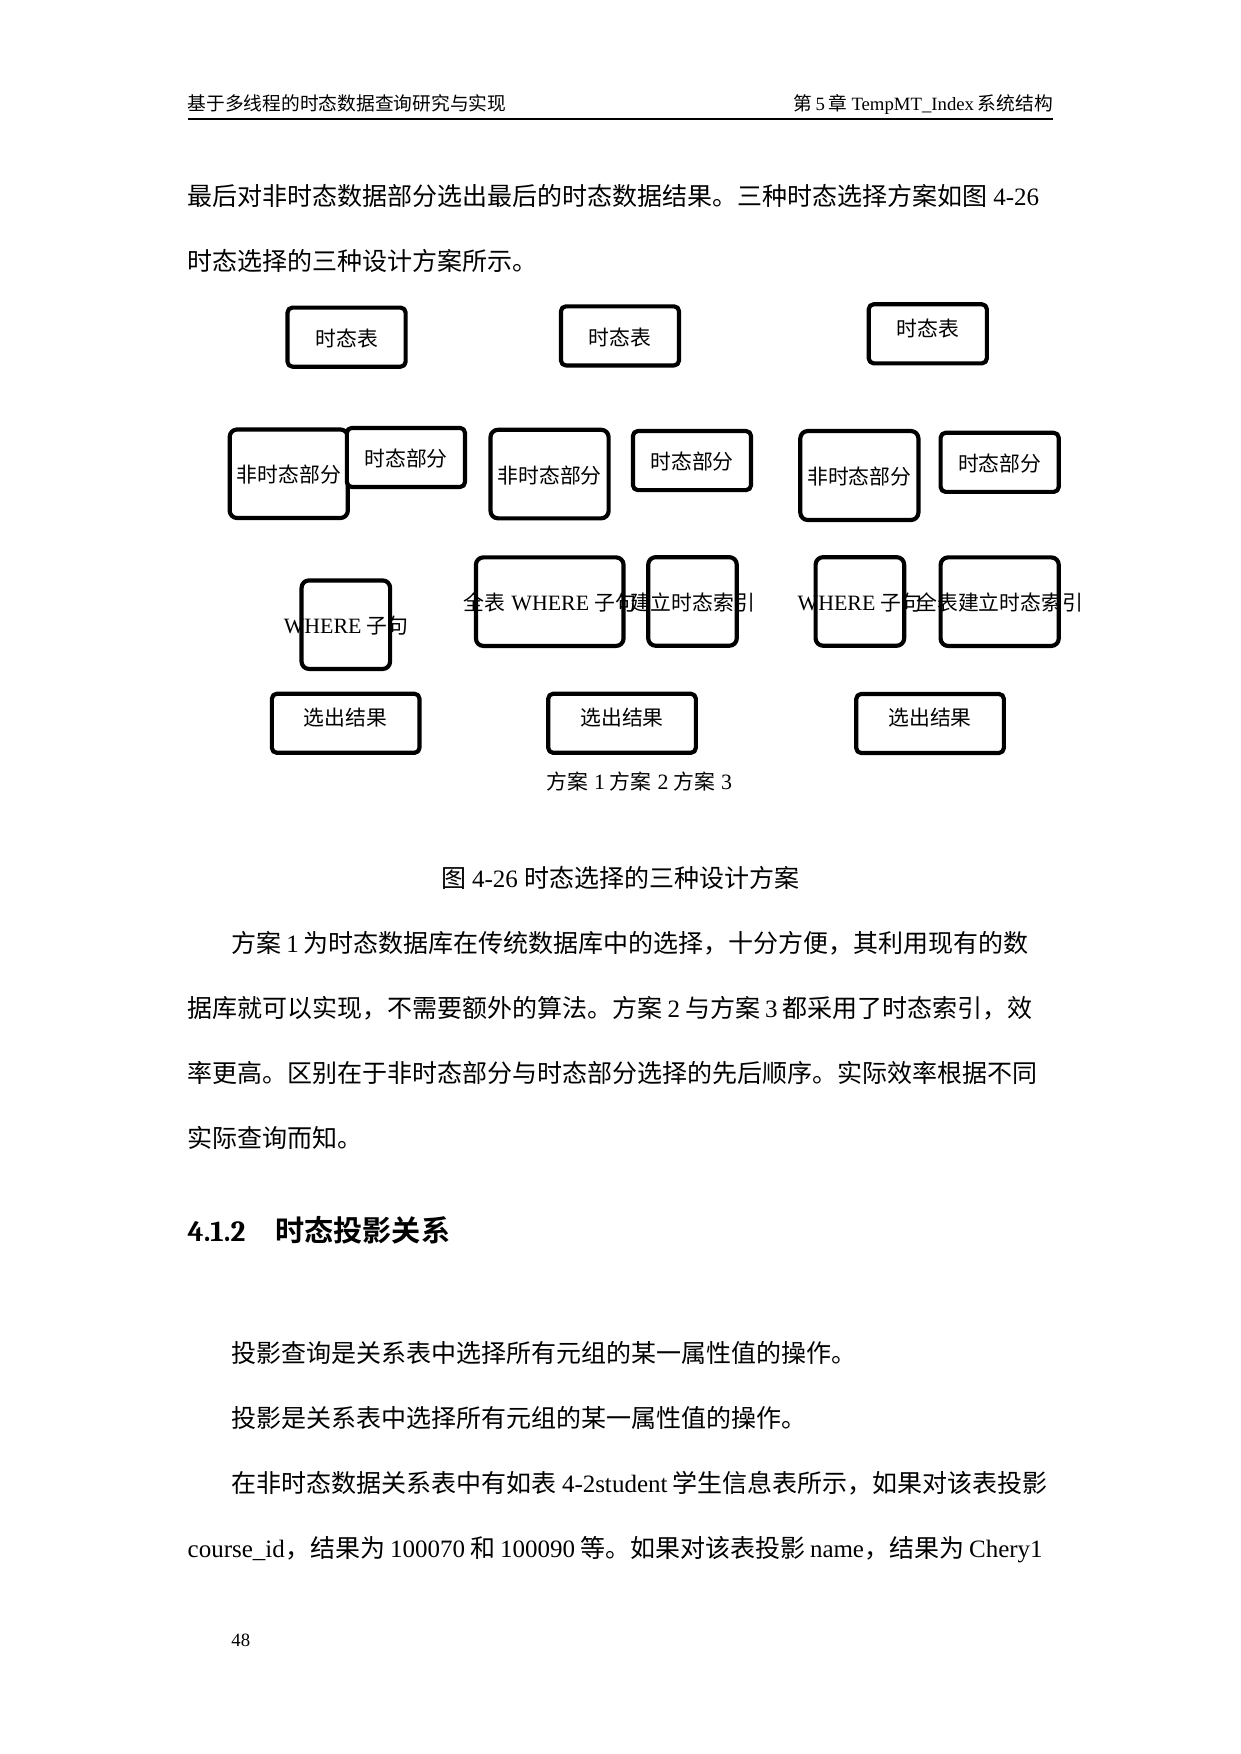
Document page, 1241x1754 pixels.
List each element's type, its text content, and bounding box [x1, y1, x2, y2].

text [187, 1449, 1053, 1579]
text 投影是关系表中选择所有元组的某一属性值的操作。 [187, 1384, 1053, 1449]
text 投影查询是关系表中选择所有元组的某一属性值的操作。 [187, 1319, 1053, 1384]
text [187, 162, 1053, 292]
subtitle 时态投影关系 [187, 1197, 1053, 1262]
text 方案1为时态数据库在传统数据库中的选择，十分方便，其利用现有的数据库就可以实现，不需要额外的算法。方案2与方案3都采用了时态索引，效率更高。区别在于非时态部分与时态部分选择的先后顺序。实际效率根据不同实际查询而知。 [187, 909, 1053, 1169]
